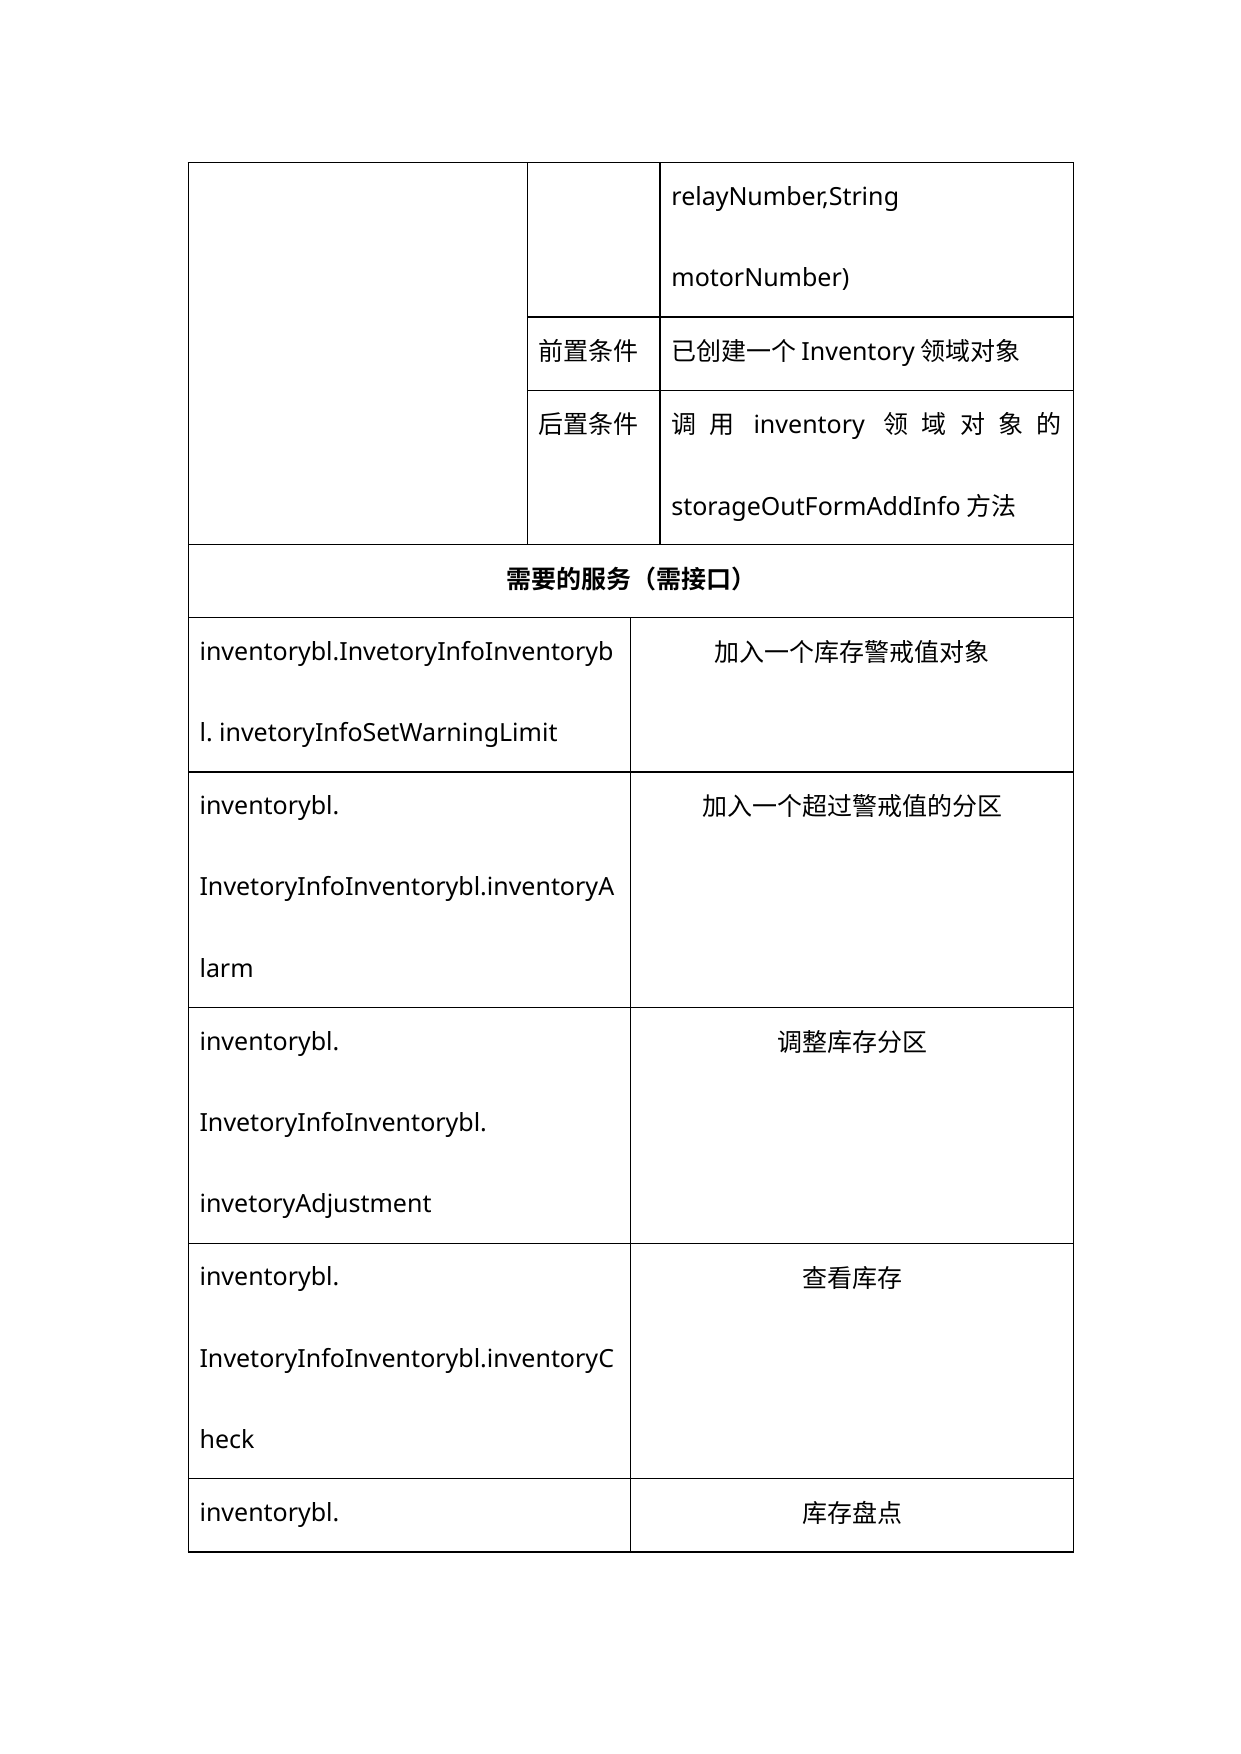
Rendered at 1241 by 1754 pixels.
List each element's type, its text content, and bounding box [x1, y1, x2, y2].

table_cell 后置条件 [528, 391, 659, 544]
table_cell 库存盘点 [631, 1479, 1073, 1551]
table_cell 已创建一个Inventory领域对象 [661, 318, 1073, 389]
table_cell 调用inventory领域对象的storageOutFormAddInfo方法 [661, 391, 1073, 544]
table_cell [189, 1479, 630, 1551]
table_cell 加入一个库存警戒值对象 [631, 618, 1073, 771]
table_cell inventorybl.InvetoryInfoInventorybl. invetoryInfoSetWarningLimit [189, 618, 630, 771]
table_cell inventorybl. InvetoryInfoInventorybl. invetoryAdjustment [189, 1008, 630, 1243]
table_cell inventorybl. InvetoryInfoInventorybl.inventoryAlarm [189, 773, 630, 1007]
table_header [661, 163, 1073, 316]
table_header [189, 163, 527, 544]
table_cell 调整库存分区 [631, 1008, 1073, 1243]
table_cell inventorybl. InvetoryInfoInventorybl.inventoryCheck [189, 1244, 630, 1478]
table_cell 加入一个超过警戒值的分区 [631, 773, 1073, 1007]
table_cell 查看库存 [631, 1244, 1073, 1478]
table_cell 需要的服务（需接口） [189, 545, 1073, 617]
table_header 语法 [528, 163, 659, 316]
table_cell 前置条件 [528, 318, 659, 389]
